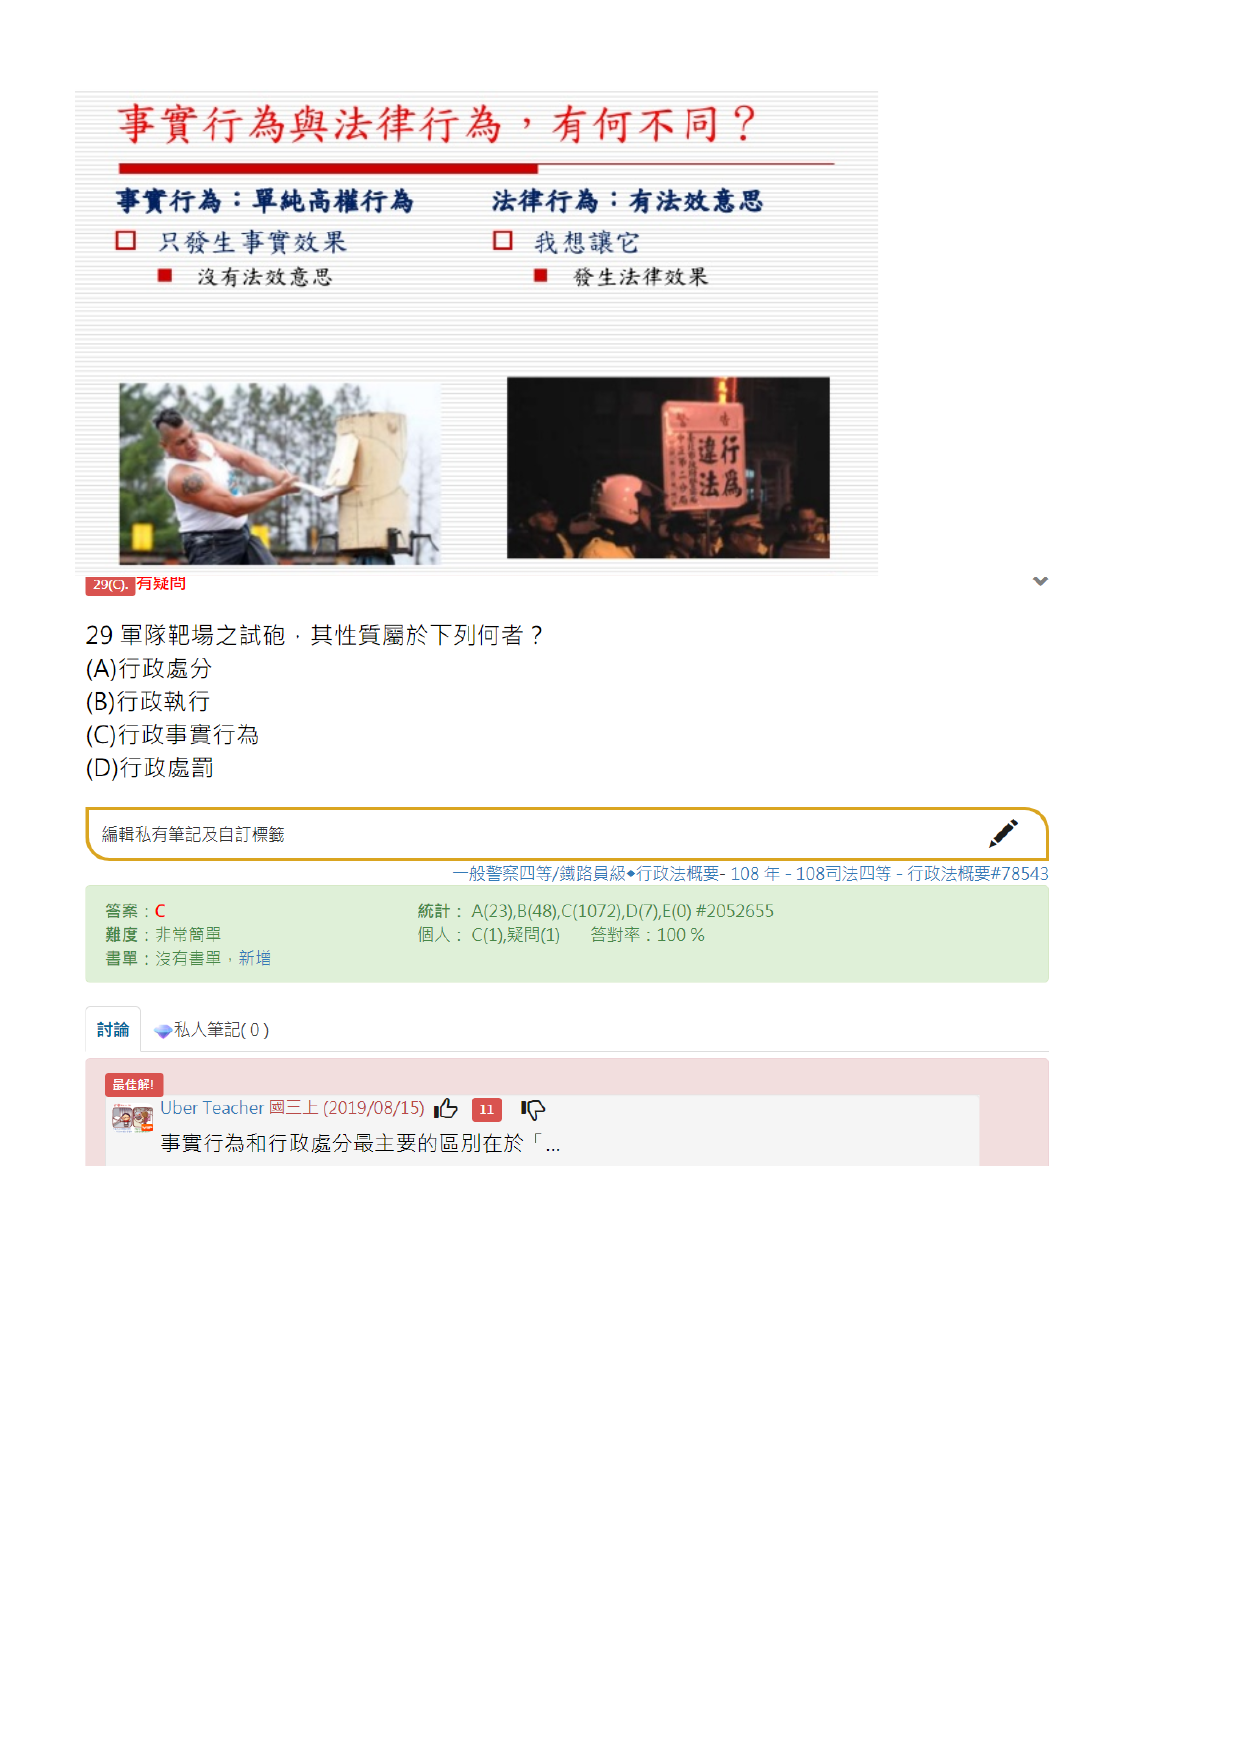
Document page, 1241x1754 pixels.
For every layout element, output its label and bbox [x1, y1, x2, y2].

picture [75, 89, 879, 576]
picture [75, 577, 1049, 1166]
